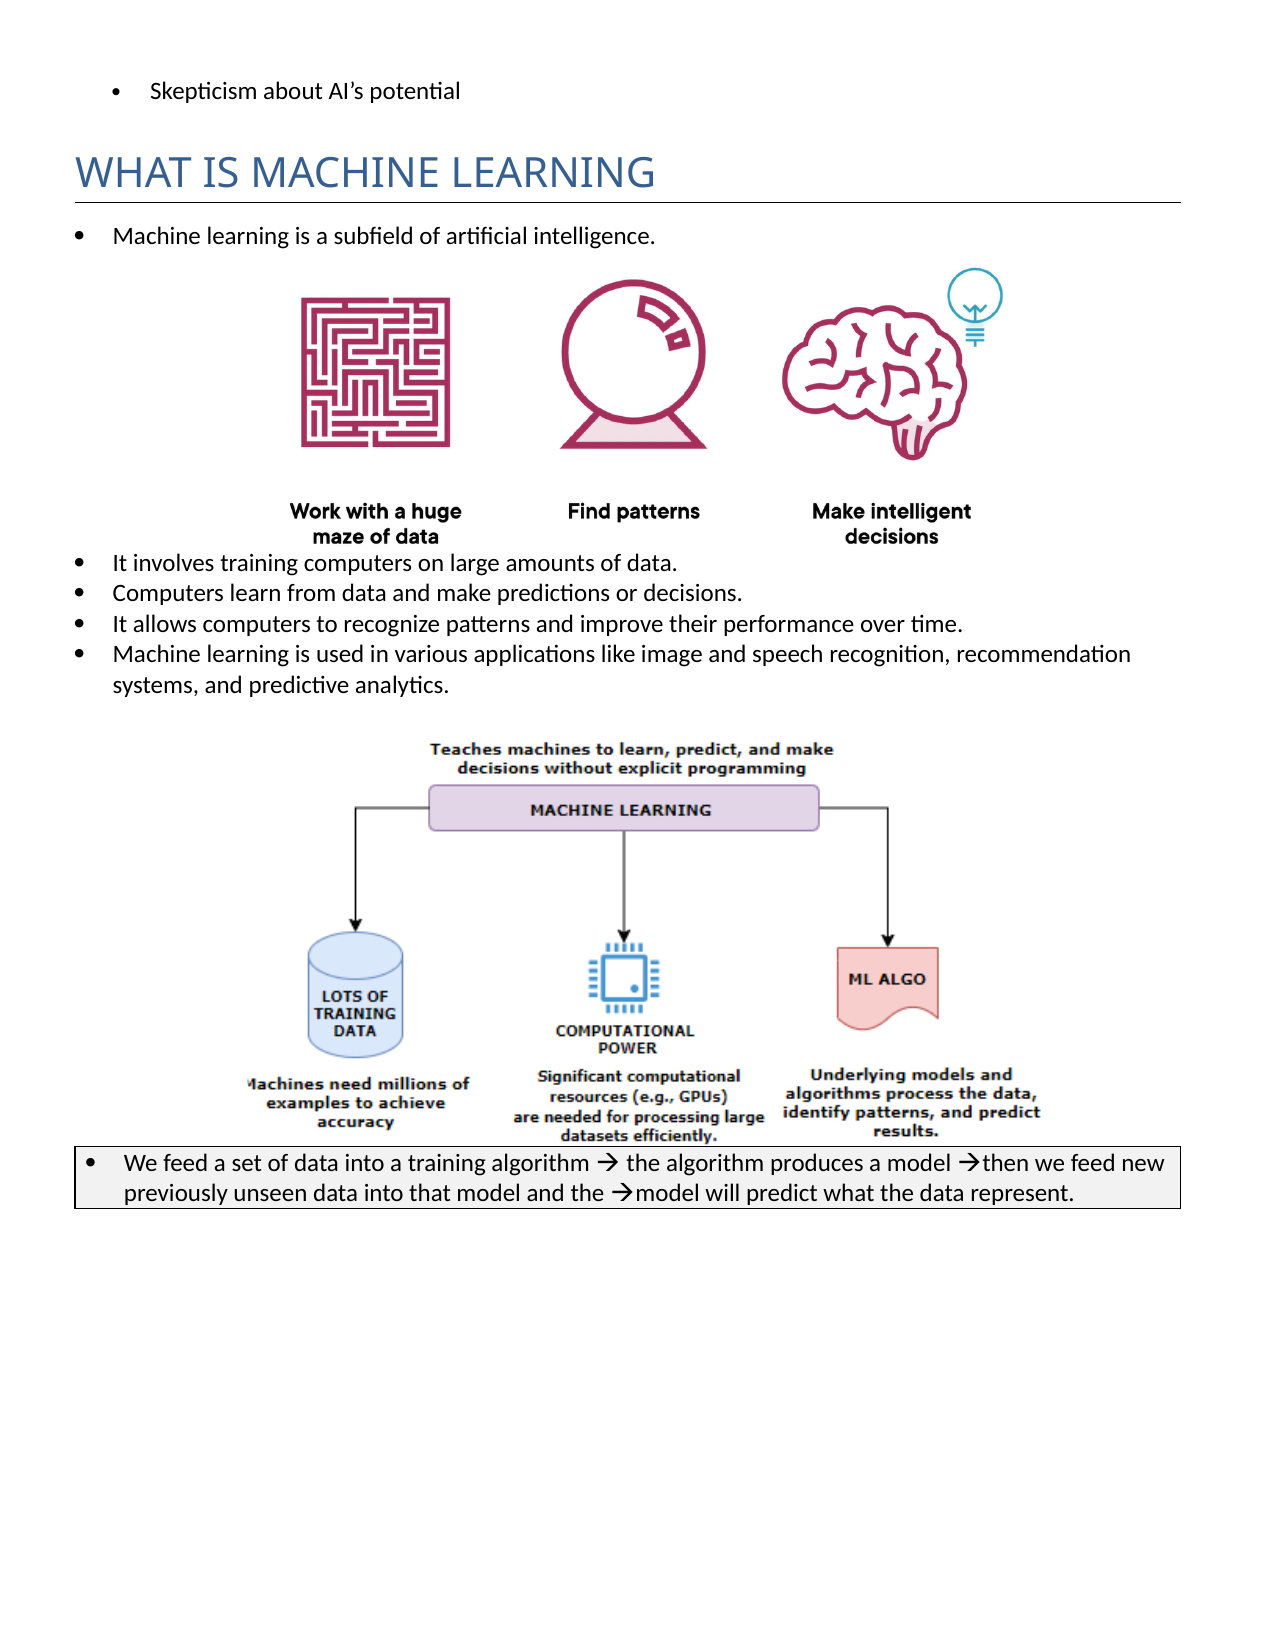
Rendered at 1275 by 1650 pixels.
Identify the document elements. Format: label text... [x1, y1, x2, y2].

picture [247, 730, 1047, 1146]
list It allows computers to recognize patterns and improve their performance over time. [75, 608, 1181, 639]
picture [289, 250, 1004, 547]
list Computers learn from data and make predictions or decisions. [75, 578, 1181, 608]
list It involves training computers on large amounts of data. [75, 547, 1181, 578]
list Skepticism about AI’s potential [112, 75, 1181, 106]
subtitle WHAT IS MACHINE LEARNING [75, 143, 1181, 202]
list Machine learning is a subfield of artificial intelligence. [75, 220, 1181, 251]
table_header We feed a set of data into a training algorithm the algorithm produces a model then we feed new previously unseen data into that model and the model will predict what the data represent. [76, 1147, 1180, 1208]
list Machine learning is used in various applications like image and speech recognition, recommendation systems, and predictive analytics. [75, 639, 1181, 700]
